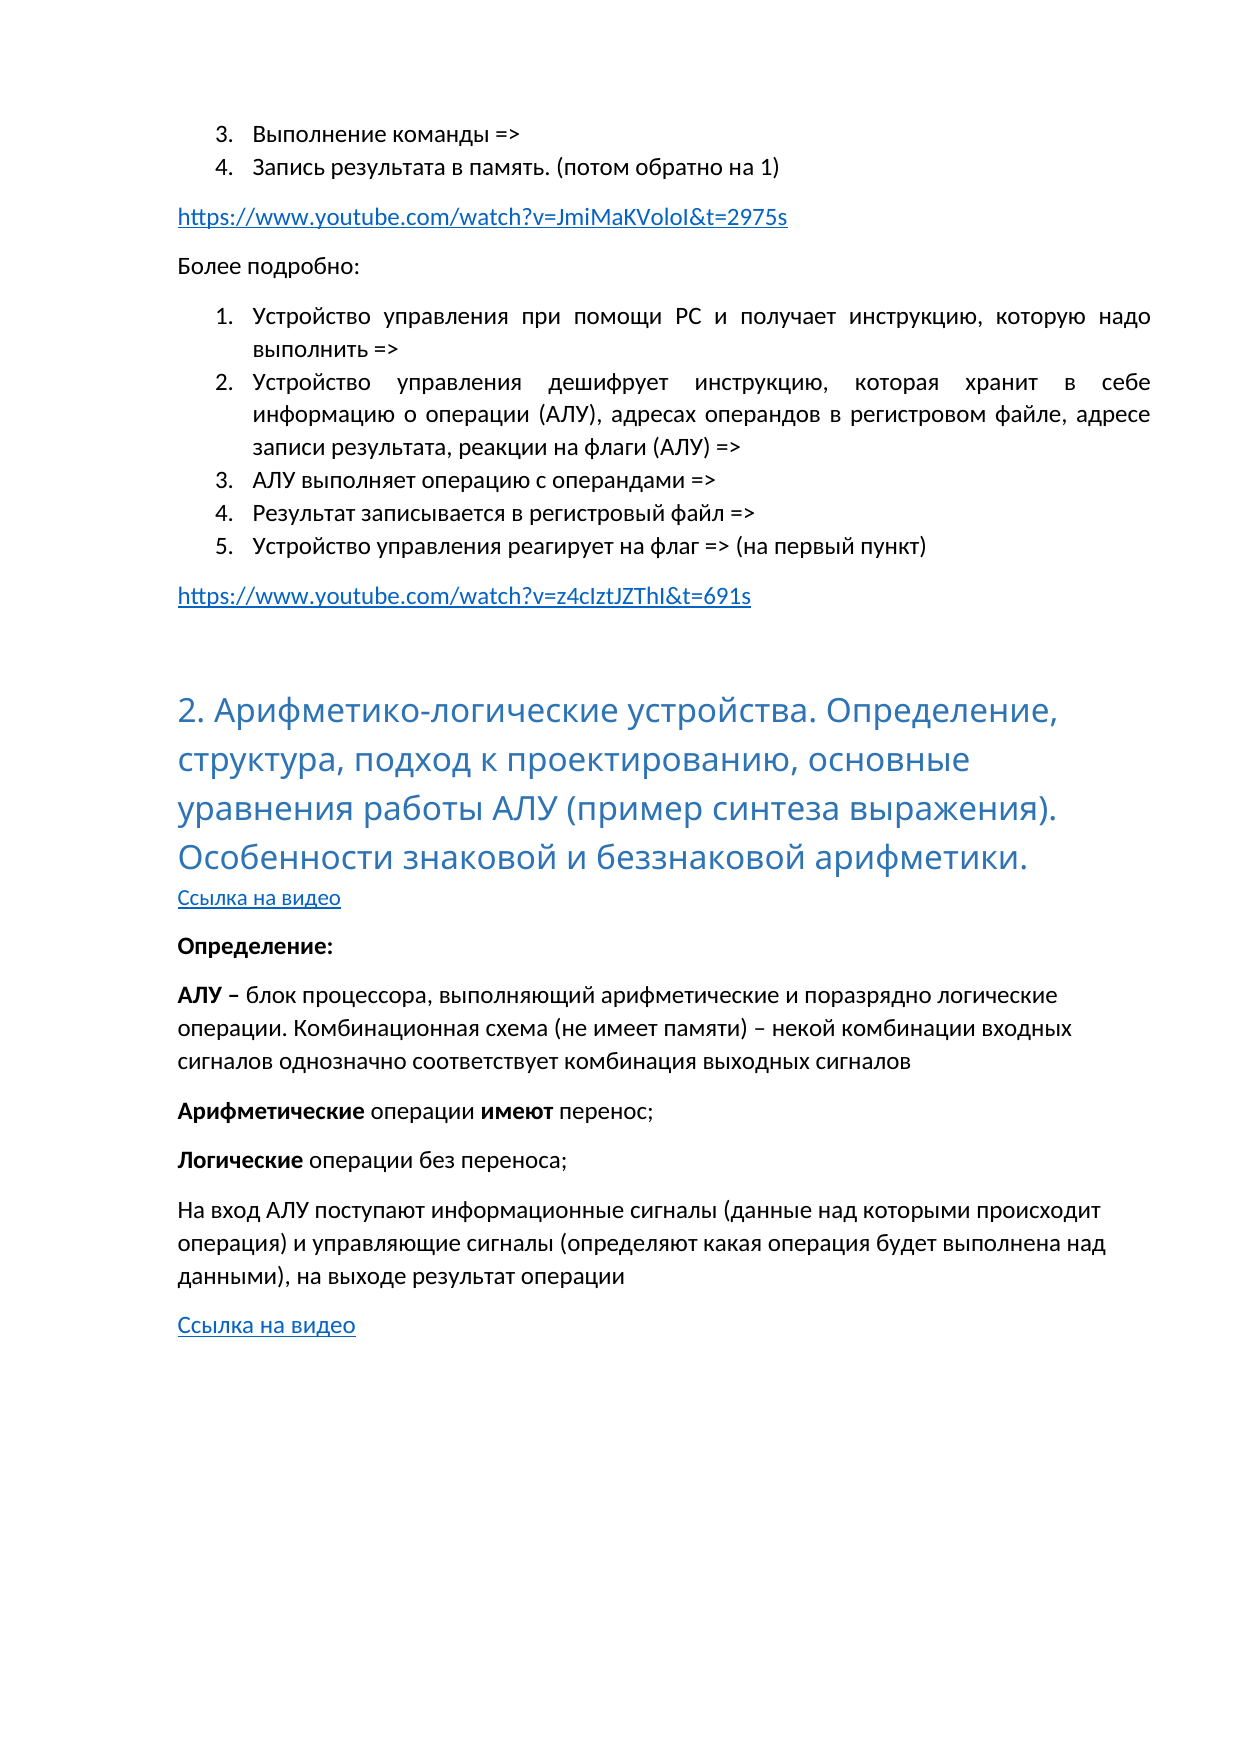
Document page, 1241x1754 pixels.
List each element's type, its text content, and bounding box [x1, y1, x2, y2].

text АЛУ – блок процессора, выполняющий арифметические и поразрядно логические операции. Комбинационная схема (не имеет памяти) – некой комбинации входных сигналов однозначно соответствует комбинация выходных сигналов [177, 979, 1152, 1076]
text Арифметические операции имеют перенос; [177, 1095, 1152, 1126]
list Устройство управления реагирует на флаг => (на первый пункт) [215, 530, 1152, 561]
text https://www.youtube.com/watch?v=z4cIztJZThI&t=691s [177, 580, 1152, 610]
text Ссылка на видео [177, 883, 1152, 911]
text Более подробно: [177, 250, 1152, 281]
list АЛУ выполняет операцию с операндами => [215, 464, 1152, 495]
text Определение: [177, 930, 1152, 961]
list Запись результата в память. (потом обратно на 1) [215, 151, 1152, 182]
text Логические операции без переноса; [177, 1144, 1152, 1175]
list Устройство управления при помощи PC и получает инструкцию, которую надо выполнить => [215, 300, 1152, 363]
text На вход АЛУ поступают информационные сигналы (данные над которыми происходит операция) и управляющие сигналы (определяют какая операция будет выполнена над данными), на выходе результат операции [177, 1194, 1152, 1291]
subtitle 2. Арифметико-логические устройства. Определение, структура, подход к проектированию, основные уравнения работы АЛУ (пример синтеза выражения). Особенности знаковой и беззнаковой арифметики. [177, 687, 1152, 879]
list Выполнение команды => [215, 118, 1152, 149]
text https://www.youtube.com/watch?v=JmiMaKVoloI&t=2975s [177, 201, 1152, 231]
list Результат записывается в регистровый файл => [215, 497, 1152, 528]
list Устройство управления дешифрует инструкцию, которая хранит в себе информацию о операции (АЛУ), адресах операндов в регистровом файле, адресе записи результата, реакции на флаги (АЛУ) => [215, 366, 1152, 462]
text Ссылка на видео [177, 1309, 1152, 1340]
